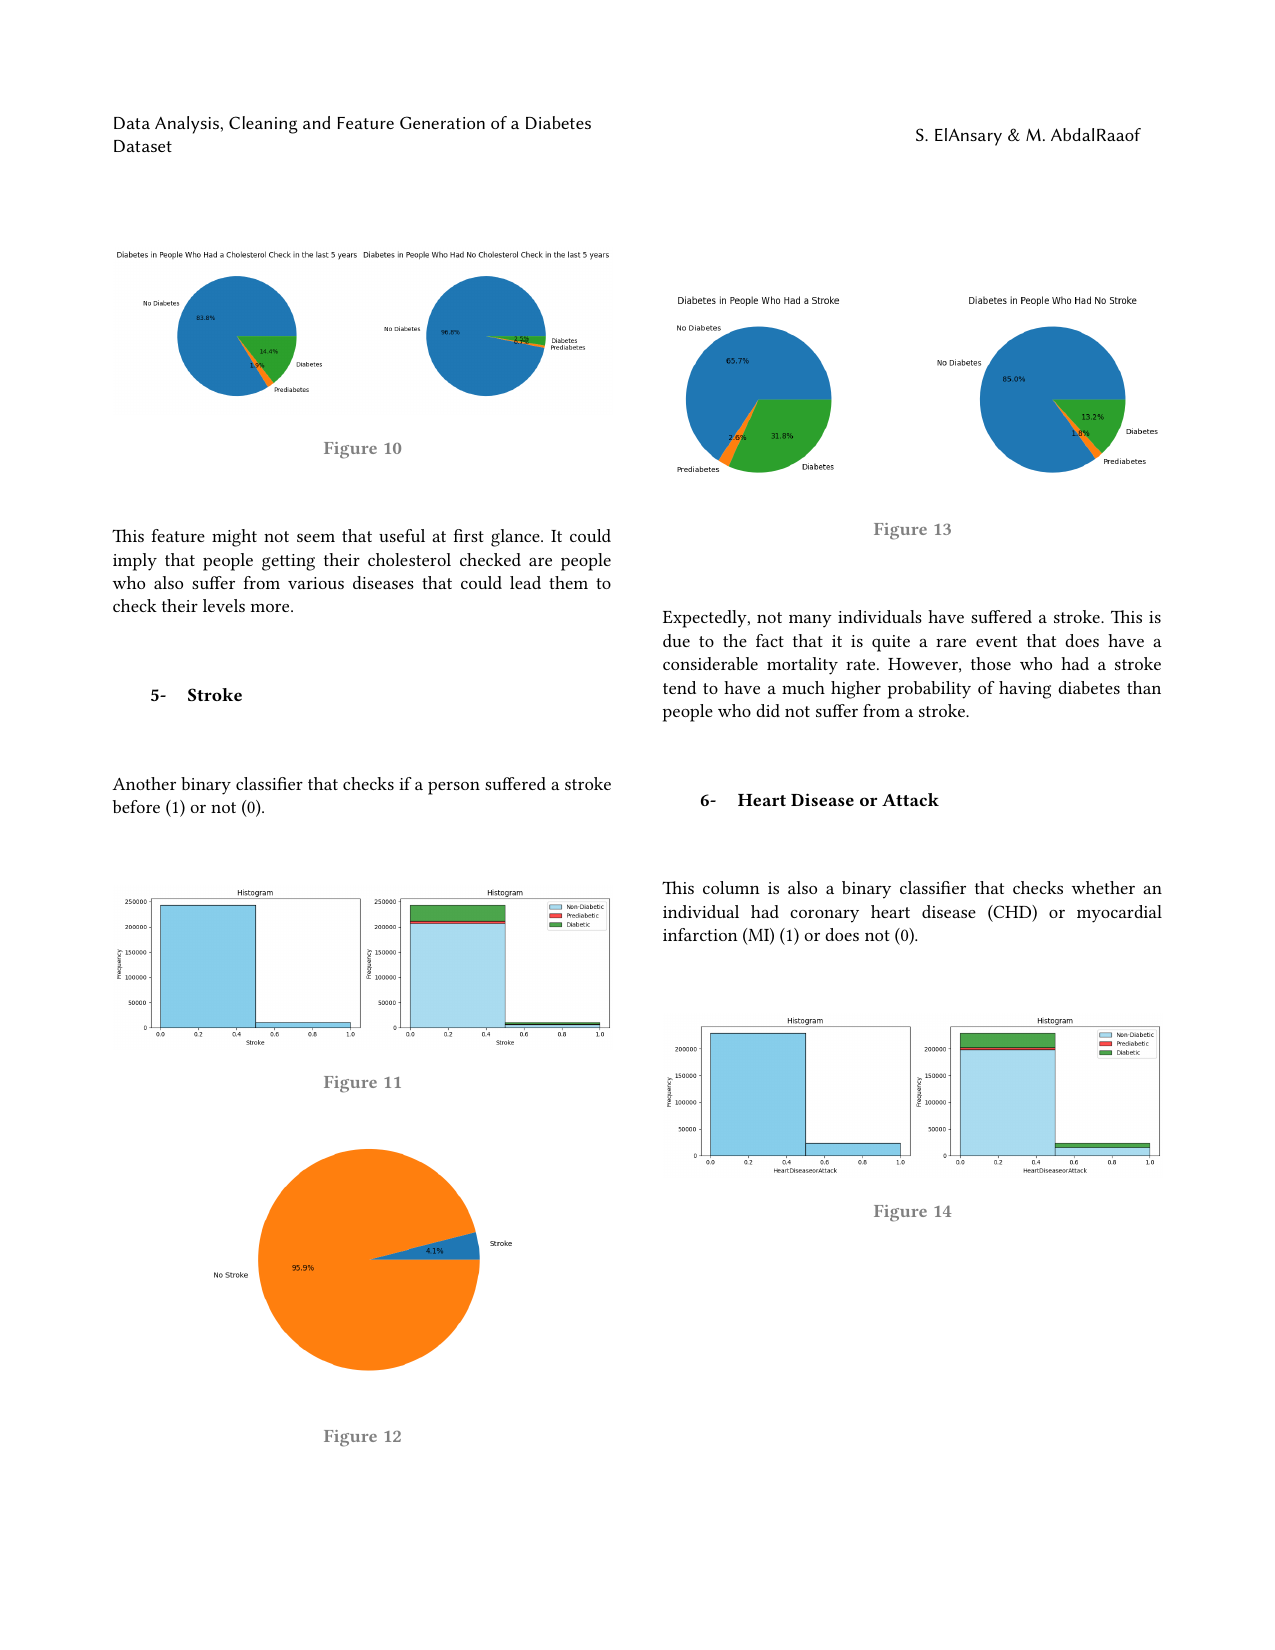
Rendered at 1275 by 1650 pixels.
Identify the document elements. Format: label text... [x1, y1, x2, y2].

list Heart Disease or Attack [700, 789, 1162, 811]
text Figure 11 [112, 1072, 612, 1093]
text Another binary classifier that checks if a person suffered a stroke before (1) or not (0). [112, 773, 612, 818]
list Stroke [150, 685, 612, 706]
text Figure 14 [662, 1200, 1162, 1222]
picture [662, 291, 1163, 496]
picture [112, 885, 613, 1050]
text Expectedly, not many individuals have suffered a stroke. This is due to the fact that it is quite a rare event that does have a considerable mortality rate. However, those who had a stroke tend to have a much higher probability of having diabetes than people who did not suffer from a stroke. [662, 607, 1162, 722]
text This column is also a binary classifier that checks whether an individual had coronary heart disease (CHD) or myocardial infarction (MI) (1) or does not (0). [662, 878, 1162, 946]
text This feature might not seem that useful at first glance. It could imply that people getting their cholesterol checked are people who also suffer from various diseases that could lead them to check their levels more. [112, 526, 612, 617]
text Figure 10 [112, 437, 612, 459]
text Figure 13 [662, 518, 1162, 540]
picture [208, 1116, 517, 1403]
picture [662, 1013, 1163, 1178]
picture [112, 247, 613, 415]
text Figure 12 [112, 1426, 612, 1447]
